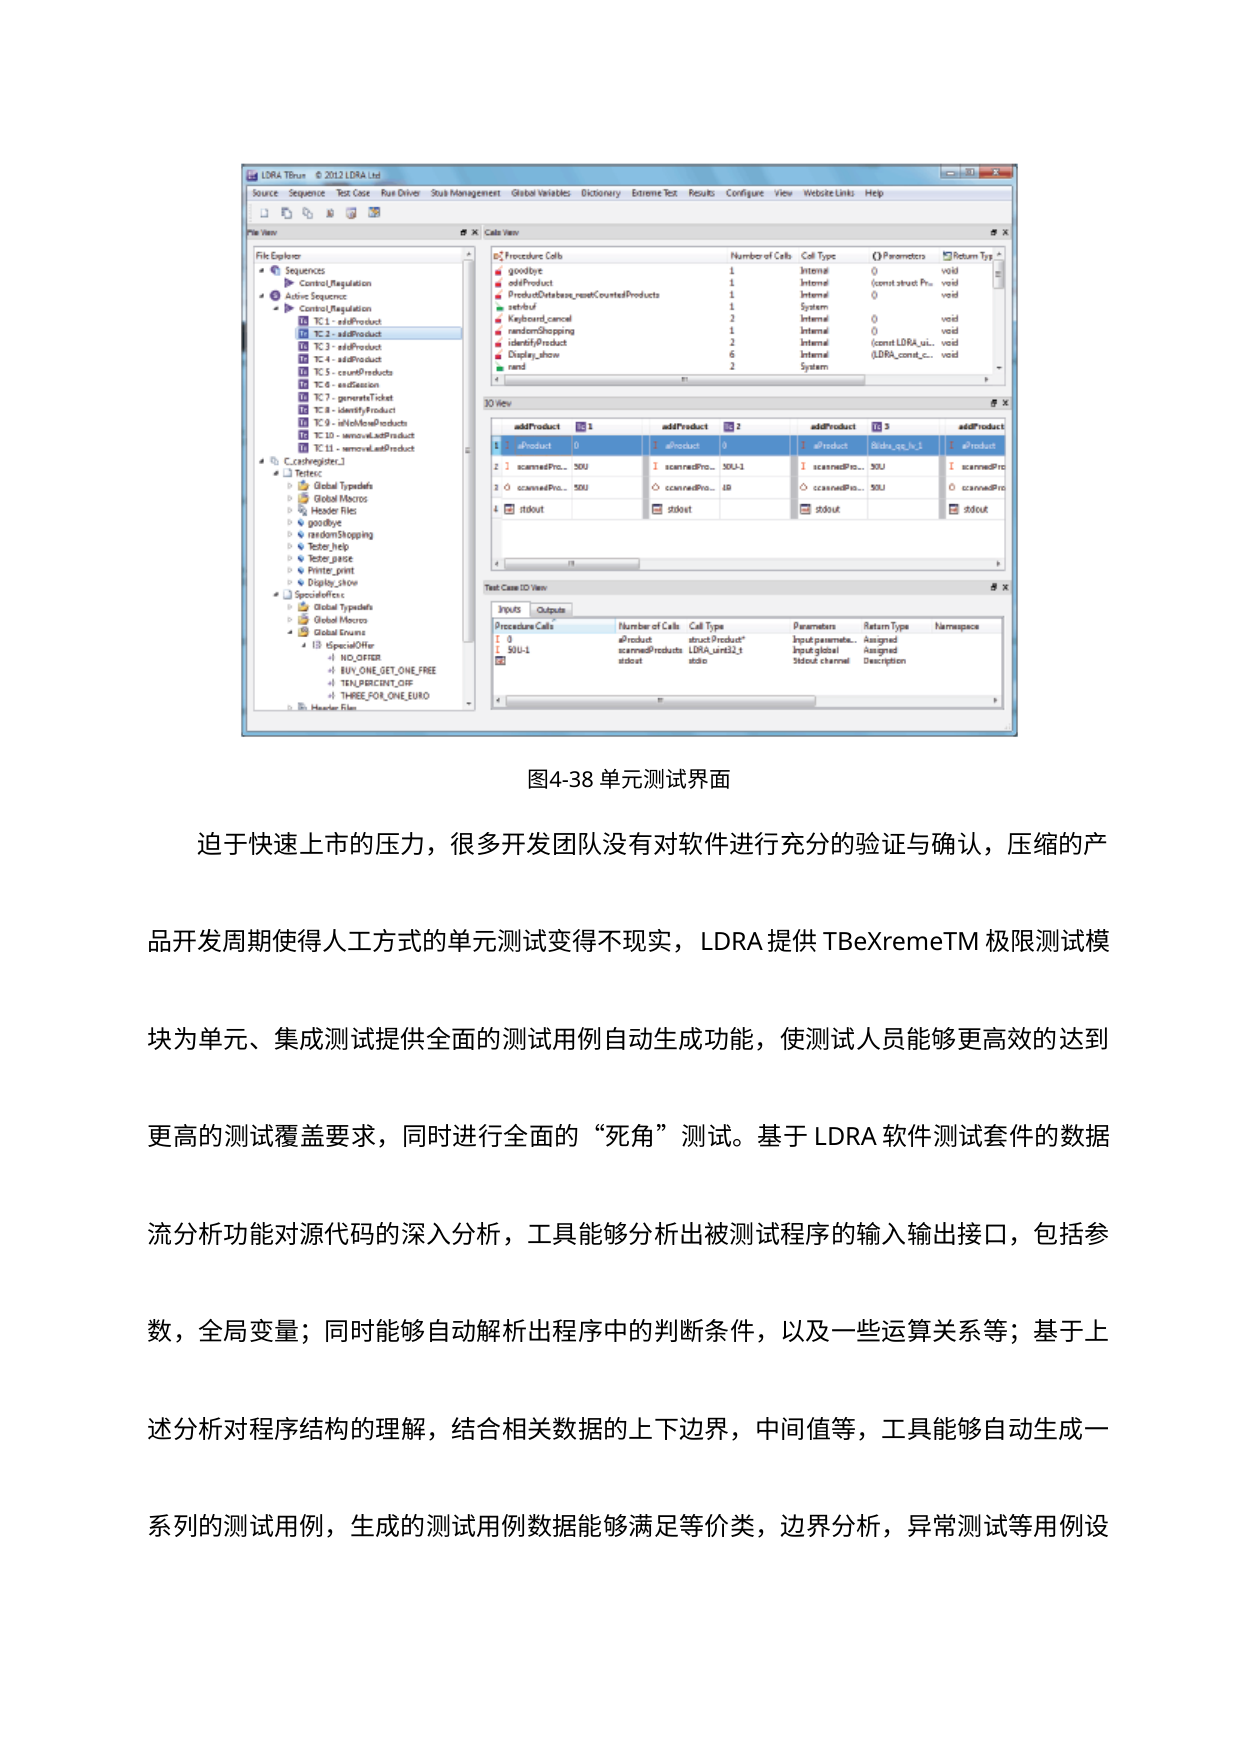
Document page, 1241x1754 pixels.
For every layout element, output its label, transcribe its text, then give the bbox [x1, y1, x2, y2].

text 图4-38 单元测试界面 [148, 762, 1110, 794]
picture [237, 161, 1021, 740]
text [148, 810, 1110, 1557]
